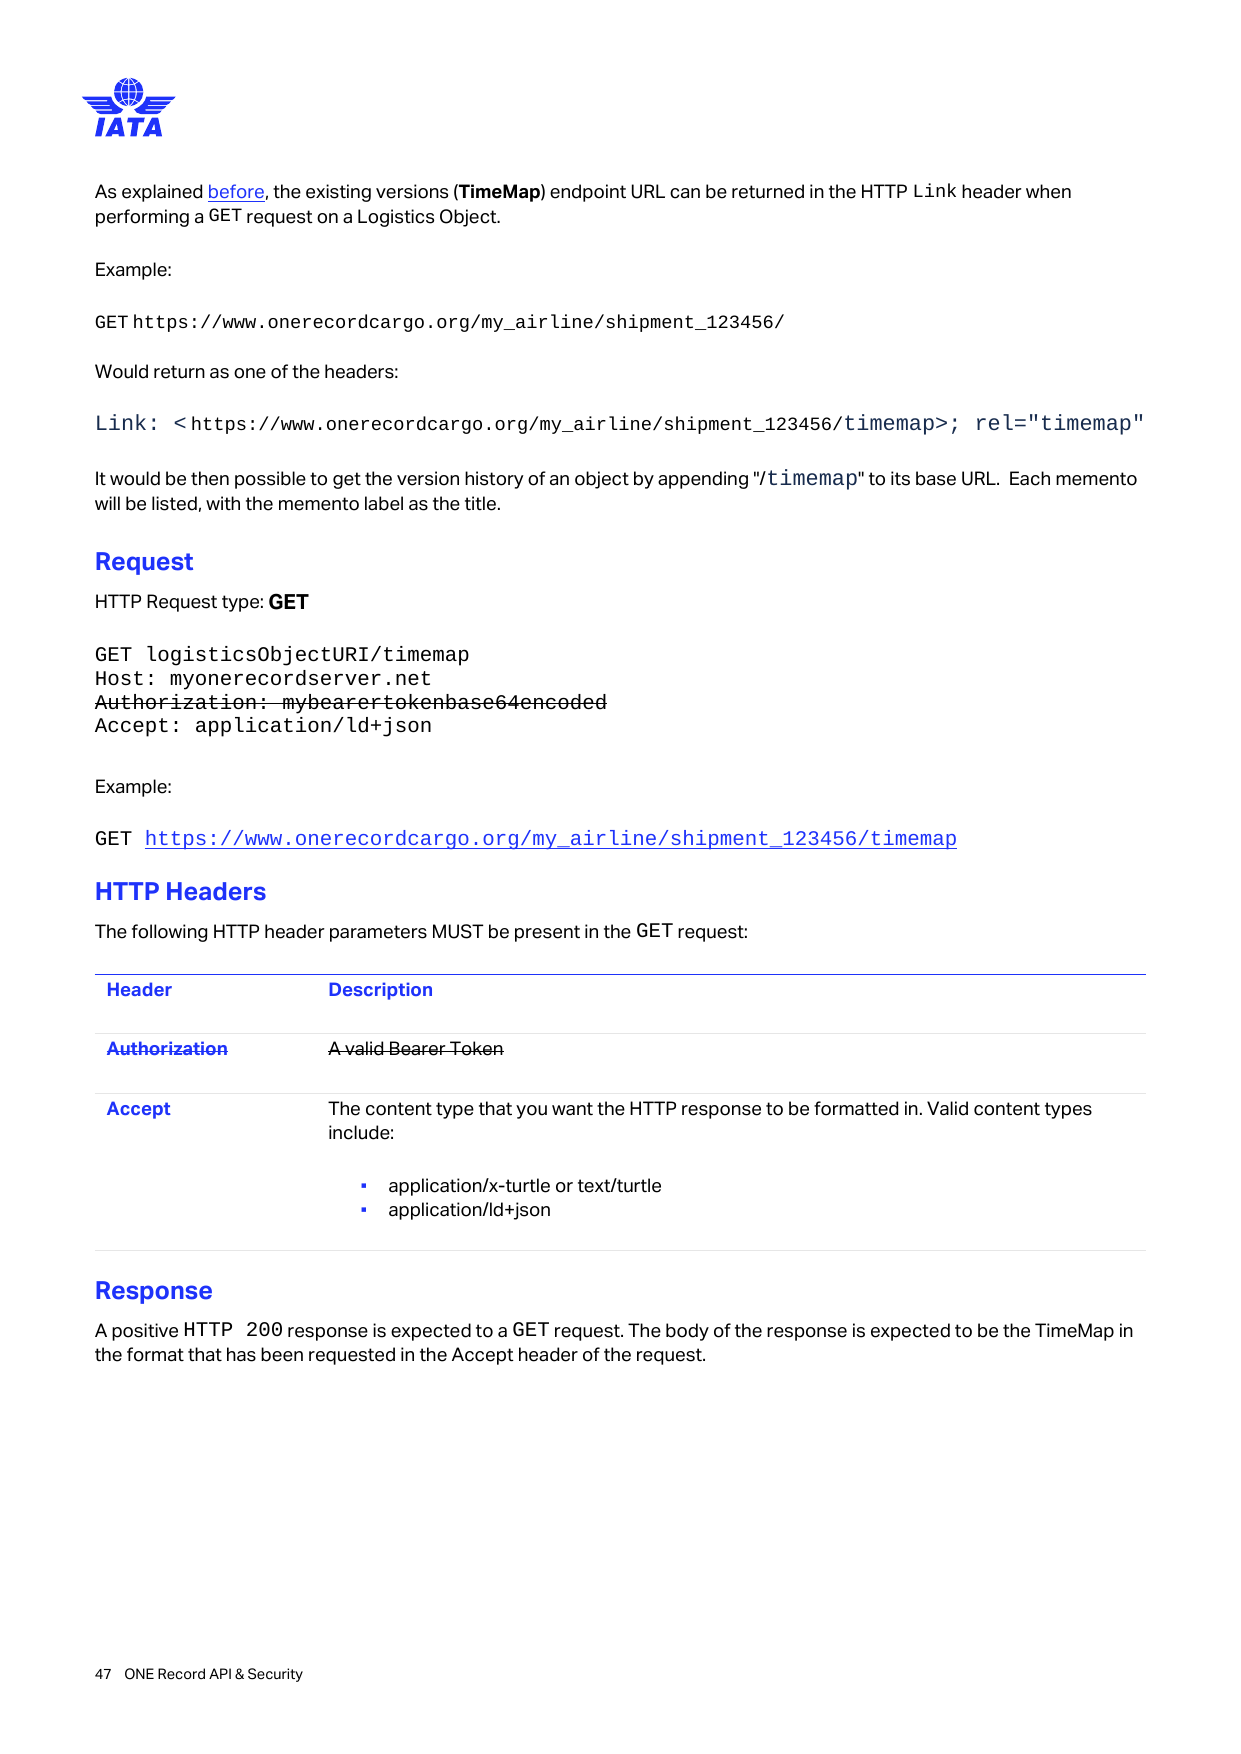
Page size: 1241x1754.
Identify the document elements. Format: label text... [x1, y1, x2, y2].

text GET logisticsObjectURI/timemap [94, 644, 1146, 668]
text Accept: application/ld+json [94, 715, 1146, 739]
text GET https://www.onerecordcargo.org/my_airline/shipment_123456/timemap [94, 828, 1146, 852]
table_cell A valid Bearer Token [316, 1034, 1146, 1093]
text The following HTTP header parameters MUST be present in the GET request: [94, 919, 1146, 944]
list GET https://www.onerecordcargo.org/my_airline/shipment_123456/ [94, 311, 1146, 334]
text Host: myonerecordserver.net [94, 668, 1146, 692]
text It would be then possible to get the version history of an object by appending "/timemap" to its base URL. Each memento will be listed, with the memento label as the title. [94, 467, 1146, 516]
table_cell The content type that you want the HTTP response to be formatted in. Valid content types include: application/x-turtle or text/turtle application/ld+json [316, 1094, 1146, 1250]
table_header Description [316, 975, 1146, 1033]
text Example: [94, 775, 1146, 799]
text Would return as one of the headers: [94, 359, 1146, 383]
subtitle Response [94, 1274, 1146, 1305]
text A positive HTTP 200 response is expected to a GET request. The body of the response is expected to be the TimeMap in the format that has been requested in the Accept header of the request. [94, 1318, 1146, 1367]
subtitle HTTP Headers [94, 876, 1146, 907]
text Link: < https://www.onerecordcargo.org/my_airline/shipment_123456/timemap>; rel="timemap" [186, 413, 843, 437]
table_header Header [95, 975, 316, 1033]
text Example: [94, 258, 1146, 282]
table_cell Accept [95, 1094, 316, 1250]
text As explained before, the existing versions (TimeMap) endpoint URL can be returned in the HTTP Link header when performing a GET request on a Logistics Object. [94, 180, 1146, 228]
subtitle Request [94, 545, 1146, 576]
table_cell Authorization [95, 1034, 316, 1093]
text HTTP Request type: GET [94, 589, 1146, 615]
text Authorization: mybearertokenbase64encoded [94, 692, 1146, 715]
